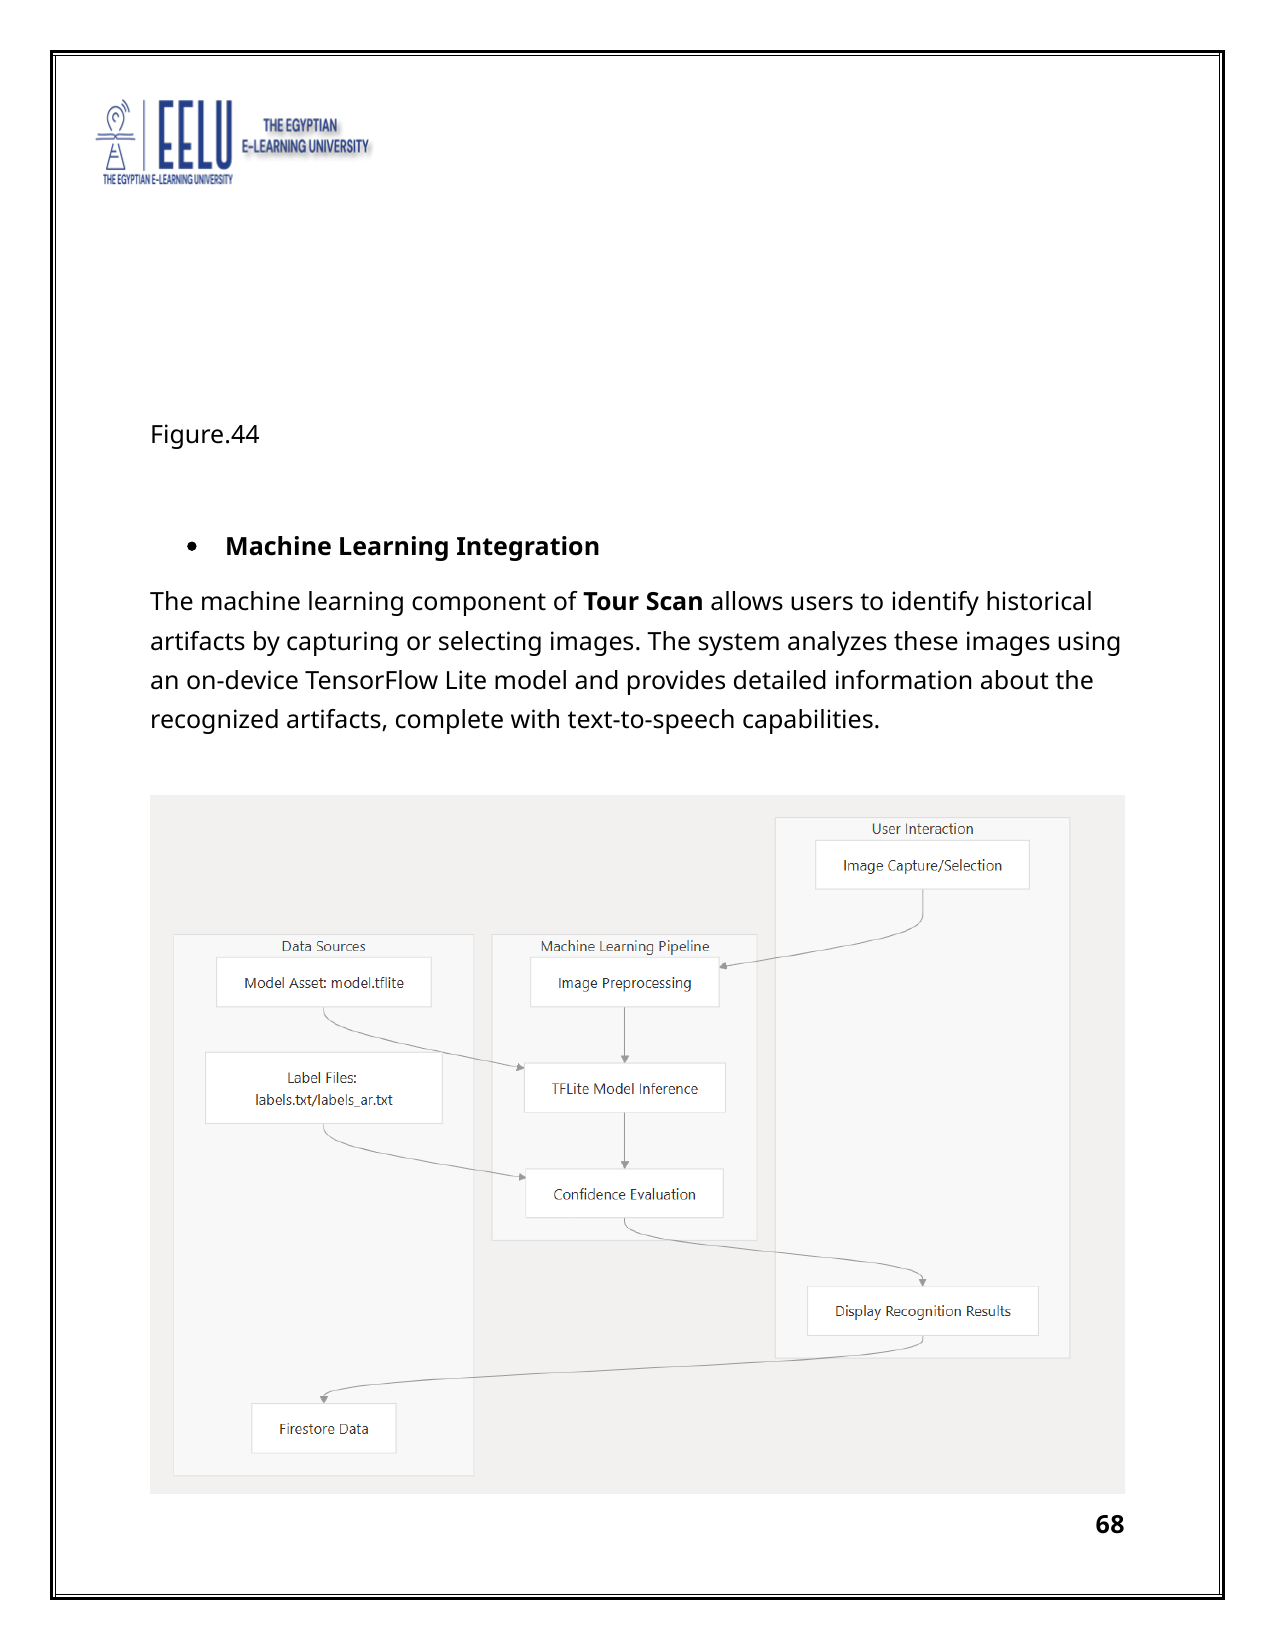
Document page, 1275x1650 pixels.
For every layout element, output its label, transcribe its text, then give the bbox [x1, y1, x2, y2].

text The machine learning component of Tour Scan allows users to identify historical artifacts by capturing or selecting images. The system analyzes these images using an on-device TensorFlow Lite model and provides detailed information about the recognized artifacts, complete with text-to-speech capabilities. [150, 584, 1125, 736]
picture [80, 75, 374, 188]
list Machine Learning Integration [187, 528, 1125, 562]
text Figure.44 [150, 416, 1125, 451]
picture [150, 795, 1125, 1494]
